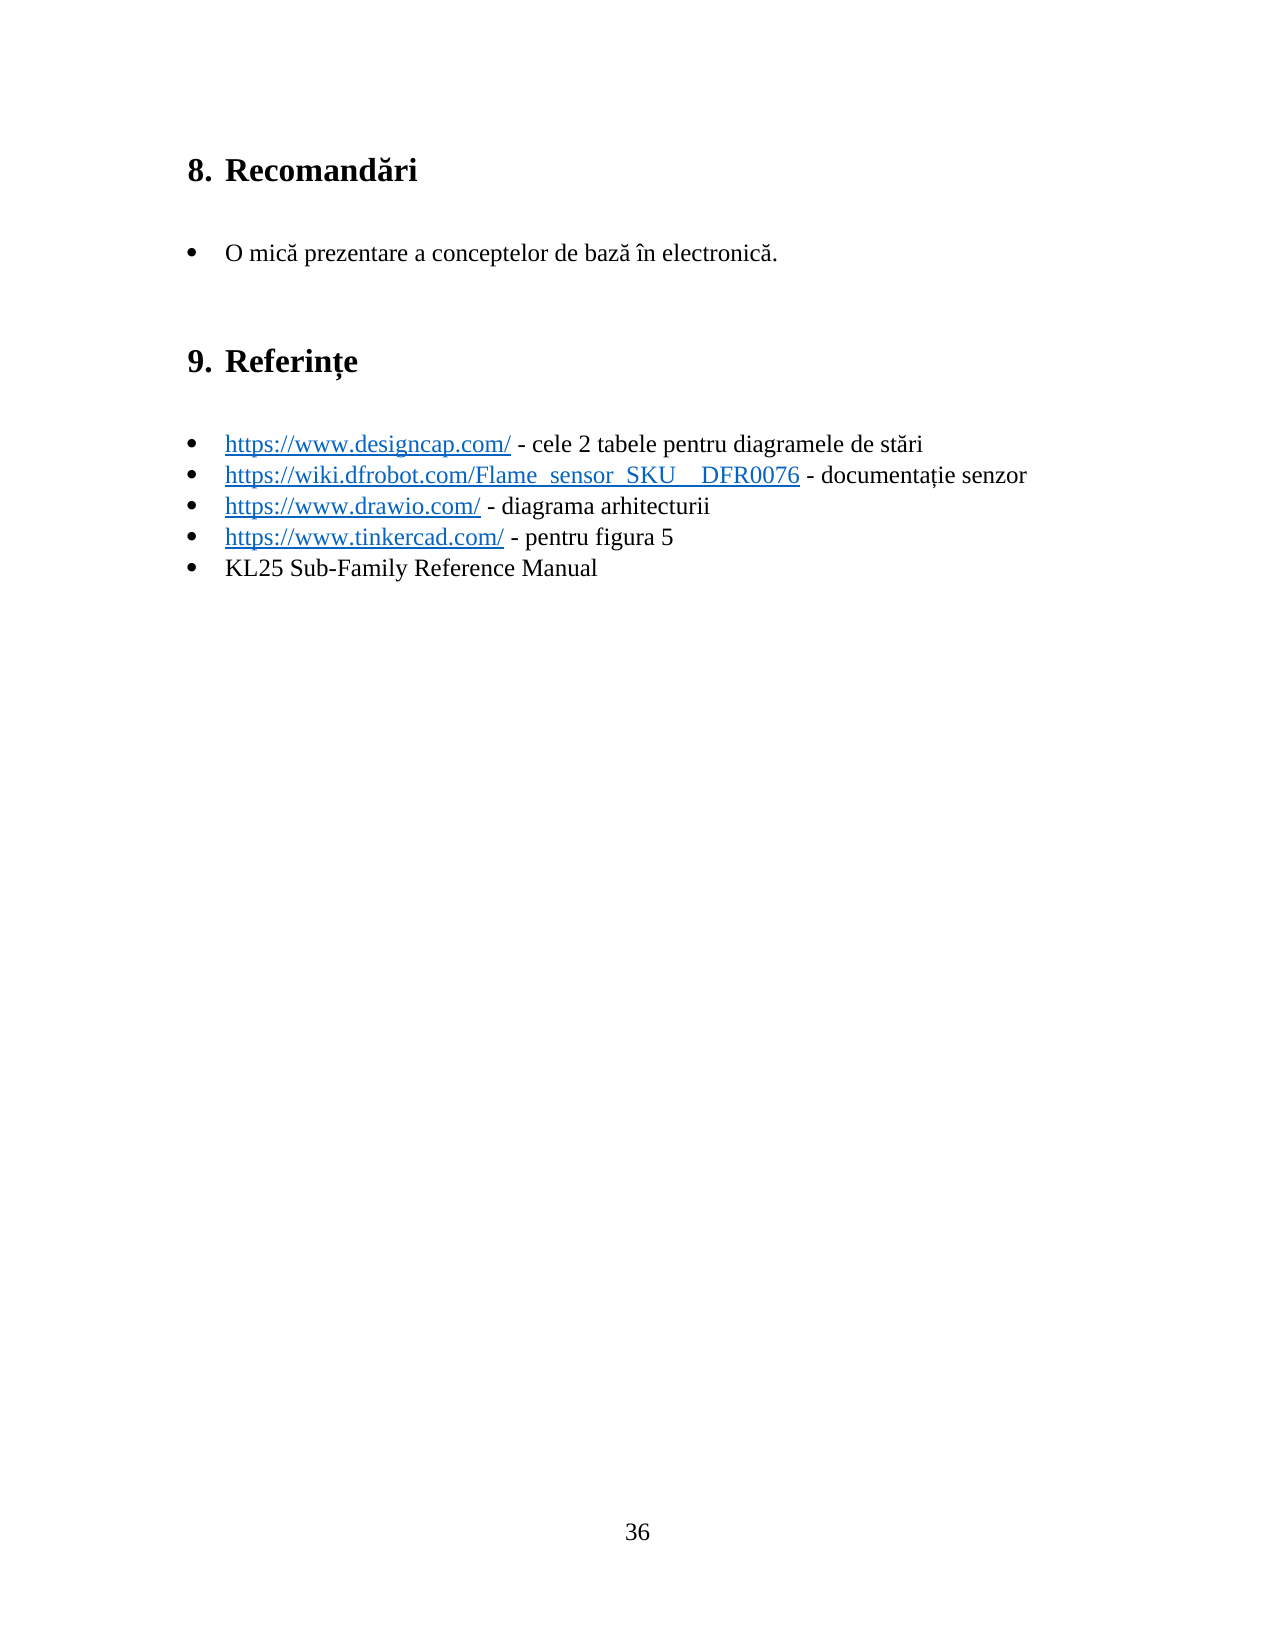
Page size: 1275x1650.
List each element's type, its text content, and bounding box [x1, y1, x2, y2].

subtitle Referințe [187, 341, 1125, 379]
list https://www.tinkercad.com/ - pentru figura 5 [187, 522, 1125, 551]
list O mică prezentare a conceptelor de bază în electronică. [187, 238, 1125, 267]
list https://www.designcap.com/ - cele 2 tabele pentru diagramele de stări [187, 429, 1125, 458]
list KL25 Sub-Family Reference Manual [187, 553, 1125, 582]
list https://wiki.dfrobot.com/Flame_sensor_SKU__DFR0076 - documentație senzor [187, 460, 1125, 489]
list https://www.drawio.com/ - diagrama arhitecturii [187, 491, 1125, 520]
subtitle Recomandări [187, 150, 1125, 188]
